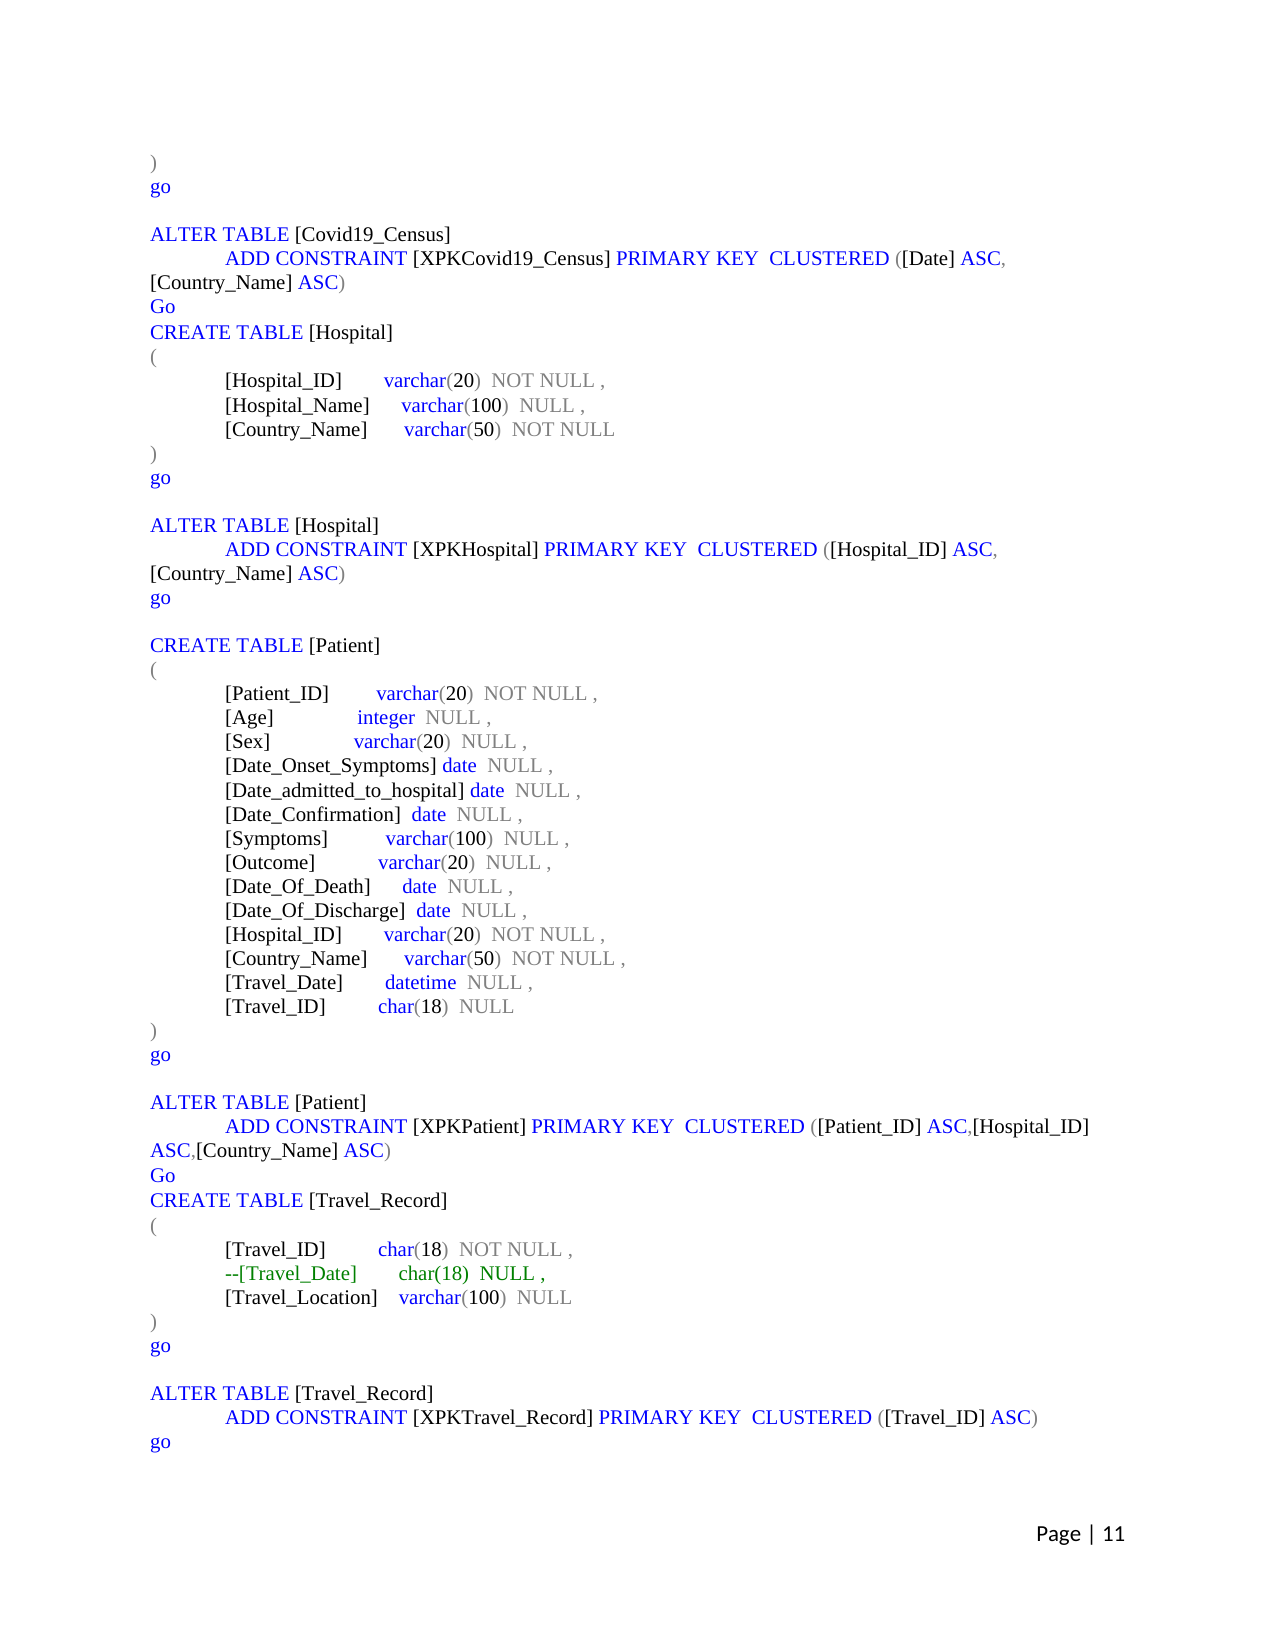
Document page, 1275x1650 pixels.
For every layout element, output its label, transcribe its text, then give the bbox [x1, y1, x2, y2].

text ALTER TABLE [Patient] [150, 1090, 1125, 1114]
text ( [150, 1212, 1125, 1237]
text ) [150, 150, 1125, 174]
text [Date_admitted_to_hospital] date NULL , [150, 777, 1125, 802]
text ALTER TABLE [Hospital] [150, 513, 1125, 537]
text [Travel_Date] datetime NULL , [150, 970, 1125, 994]
text ADD CONSTRAINT [XPKTravel_Record] PRIMARY KEY CLUSTERED ([Travel_ID] ASC) [150, 1405, 1125, 1429]
text [Hospital_ID] varchar(20) NOT NULL , [150, 922, 1125, 946]
text ) [150, 1309, 1125, 1333]
text [Country_Name] varchar(50) NOT NULL , [150, 946, 1125, 970]
text [Travel_ID] char(18) NOT NULL , [150, 1237, 1125, 1261]
text ALTER TABLE [Travel_Record] [150, 1381, 1125, 1405]
text go [150, 174, 1125, 198]
text ADD CONSTRAINT [XPKHospital] PRIMARY KEY CLUSTERED ([Hospital_ID] ASC,[Country_Name] ASC) [150, 537, 1125, 585]
text Go [150, 294, 1125, 318]
text go [150, 1429, 1125, 1453]
text [Hospital_Name] varchar(100) NULL , [150, 392, 1125, 417]
text [Patient_ID] varchar(20) NOT NULL , [150, 681, 1125, 705]
text Go [150, 1162, 1125, 1187]
text CREATE TABLE [Travel_Record] [150, 1188, 1125, 1212]
text --[Travel_Date] char(18) NULL , [150, 1261, 1125, 1285]
text go [150, 1333, 1125, 1357]
text [Country_Name] varchar(50) NOT NULL [150, 417, 1125, 441]
text ( [150, 344, 1125, 368]
text ) [150, 1018, 1125, 1042]
text [Symptoms] varchar(100) NULL , [150, 826, 1125, 850]
text [Date_Of_Death] date NULL , [150, 874, 1125, 898]
text go [150, 1042, 1125, 1066]
text [Age] integer NULL , [150, 705, 1125, 729]
text go [150, 465, 1125, 489]
text CREATE TABLE [Patient] [150, 633, 1125, 657]
text ) [150, 441, 1125, 465]
text [Travel_ID] char(18) NULL [150, 994, 1125, 1018]
text ( [150, 657, 1125, 681]
text [Date_Of_Discharge] date NULL , [150, 898, 1125, 922]
text [Hospital_ID] varchar(20) NOT NULL , [150, 368, 1125, 392]
text ADD CONSTRAINT [XPKCovid19_Census] PRIMARY KEY CLUSTERED ([Date] ASC,[Country_Name] ASC) [150, 246, 1125, 294]
text [Date_Onset_Symptoms] date NULL , [150, 753, 1125, 777]
text go [150, 585, 1125, 609]
text CREATE TABLE [Hospital] [150, 320, 1125, 344]
text [Travel_Location] varchar(100) NULL [150, 1285, 1125, 1309]
text [Outcome] varchar(20) NULL , [150, 850, 1125, 874]
text [Date_Confirmation] date NULL , [150, 802, 1125, 826]
text ALTER TABLE [Covid19_Census] [150, 222, 1125, 246]
text ADD CONSTRAINT [XPKPatient] PRIMARY KEY CLUSTERED ([Patient_ID] ASC,[Hospital_ID] ASC,[Country_Name] ASC) [150, 1114, 1125, 1162]
text [Sex] varchar(20) NULL , [150, 729, 1125, 753]
